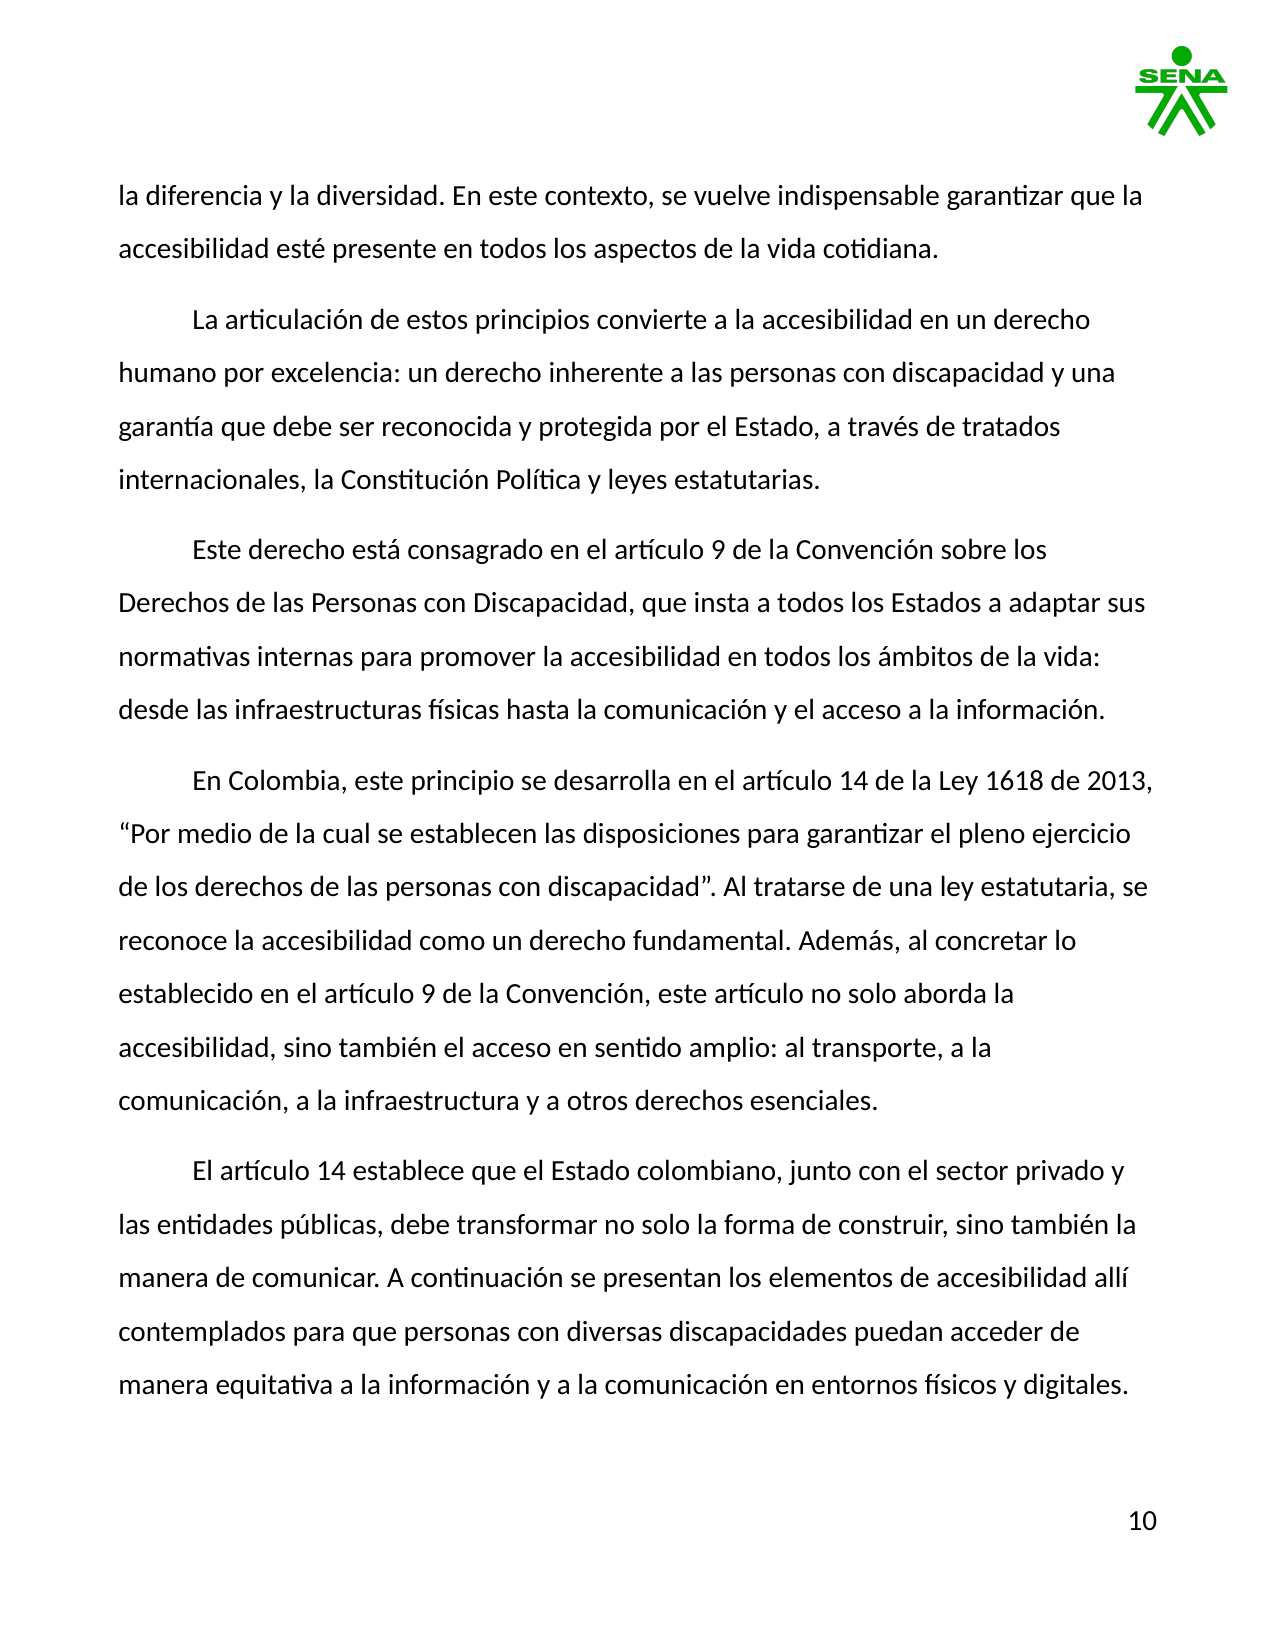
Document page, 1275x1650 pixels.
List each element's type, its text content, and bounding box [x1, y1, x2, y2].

text Este derecho está consagrado en el artículo 9 de la Convención sobre los Derechos de las Personas con Discapacidad, que insta a todos los Estados a adaptar sus normativas internas para promover la accesibilidad en todos los ámbitos de la vida: desde las infraestructuras físicas hasta la comunicación y el acceso a la información. [118, 531, 1157, 727]
text El artículo 14 establece que el Estado colombiano, junto con el sector privado y las entidades públicas, debe transformar no solo la forma de construir, sino también la manera de comunicar. A continuación se presentan los elementos de accesibilidad allí contemplados para que personas con diversas discapacidades puedan acceder de manera equitativa a la información y a la comunicación en entornos físicos y digitales. [118, 1152, 1157, 1402]
text La articulación de estos principios convierte a la accesibilidad en un derecho humano por excelencia: un derecho inherente a las personas con discapacidad y una garantía que debe ser reconocida y protegida por el Estado, a través de tratados internacionales, la Constitución Política y leyes estatutarias. [118, 301, 1157, 497]
picture [1135, 46, 1228, 136]
text En Colombia, este principio se desarrolla en el artículo 14 de la Ley 1618 de 2013, “Por medio de la cual se establecen las disposiciones para garantizar el pleno ejercicio de los derechos de las personas con discapacidad”. Al tratarse de una ley estatutaria, se reconoce la accesibilidad como un derecho fundamental. Además, al concretar lo establecido en el artículo 9 de la Convención, este artículo no solo aborda la accesibilidad, sino también el acceso en sentido amplio: al transporte, a la comunicación, a la infraestructura y a otros derechos esenciales. [118, 762, 1157, 1118]
